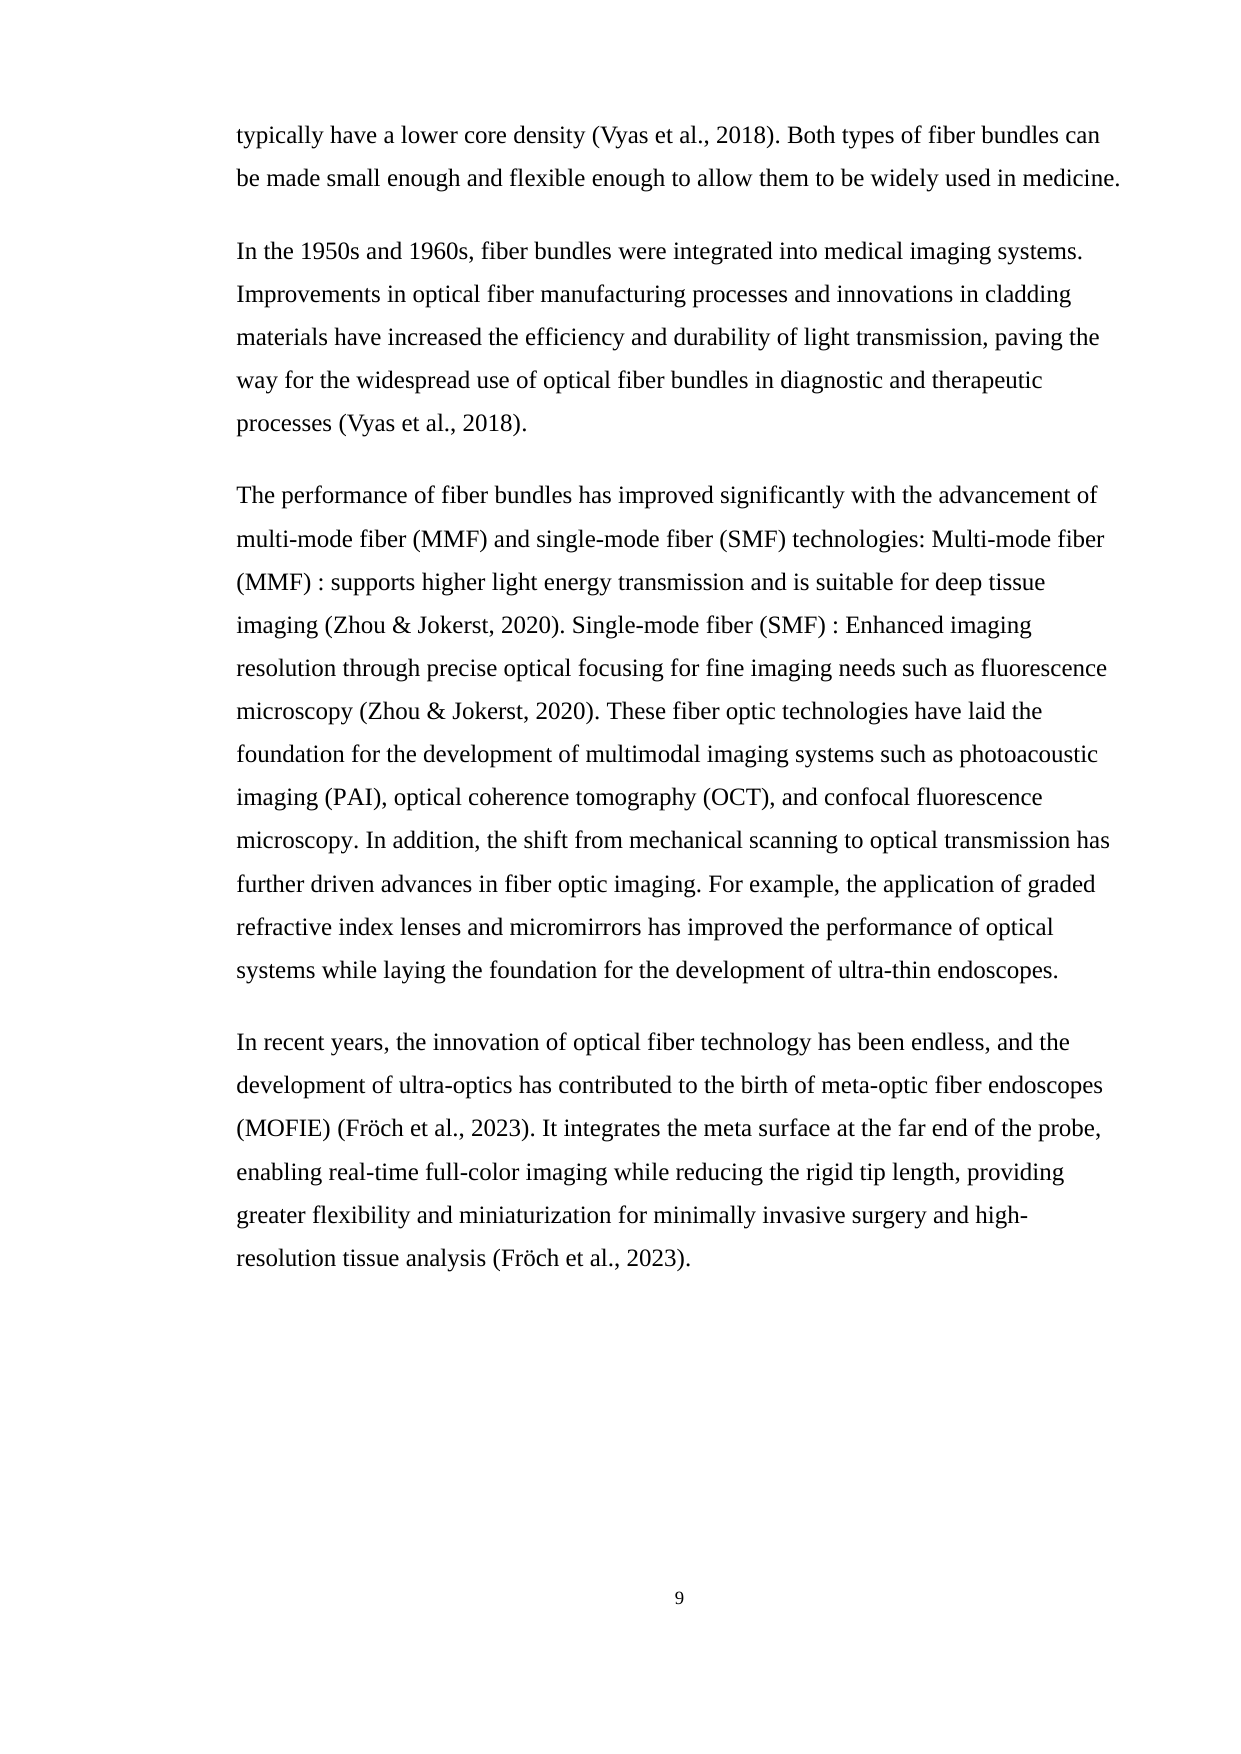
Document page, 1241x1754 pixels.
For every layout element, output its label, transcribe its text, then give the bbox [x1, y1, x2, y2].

text In the 1950s and 1960s, fiber bundles were integrated into medical imaging systems. Improvements in optical fiber manufacturing processes and innovations in cladding materials have increased the efficiency and durability of light transmission, paving the way for the widespread use of optical fiber bundles in diagnostic and therapeutic processes (Vyas et al., 2018). [236, 236, 1122, 437]
text In recent years, the innovation of optical fiber technology has been endless, and the development of ultra-optics has contributed to the birth of meta-optic fiber endoscopes (MOFIE) (Fröch et al., 2023). It integrates the meta surface at the far end of the probe, enabling real-time full-color imaging while reducing the rigid tip length, providing greater flexibility and miniaturization for minimally invasive surgery and high-resolution tissue analysis (Fröch et al., 2023). [236, 1027, 1122, 1272]
text The performance of fiber bundles has improved significantly with the advancement of multi-mode fiber (MMF) and single-mode fiber (SMF) technologies: Multi-mode fiber (MMF) : supports higher light energy transmission and is suitable for deep tissue imaging (Zhou & Jokerst, 2020). Single-mode fiber (SMF) : Enhanced imaging resolution through precise optical focusing for fine imaging needs such as fluorescence microscopy (Zhou & Jokerst, 2020). These fiber optic technologies have laid the foundation for the development of multimodal imaging systems such as photoacoustic imaging (PAI), optical coherence tomography (OCT), and confocal fluorescence microscopy. In addition, the shift from mechanical scanning to optical transmission has further driven advances in fiber optic imaging. For example, the application of graded refractive index lenses and micromirrors has improved the performance of optical systems while laying the foundation for the development of ultra-thin endoscopes. [236, 481, 1122, 984]
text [236, 120, 1122, 192]
